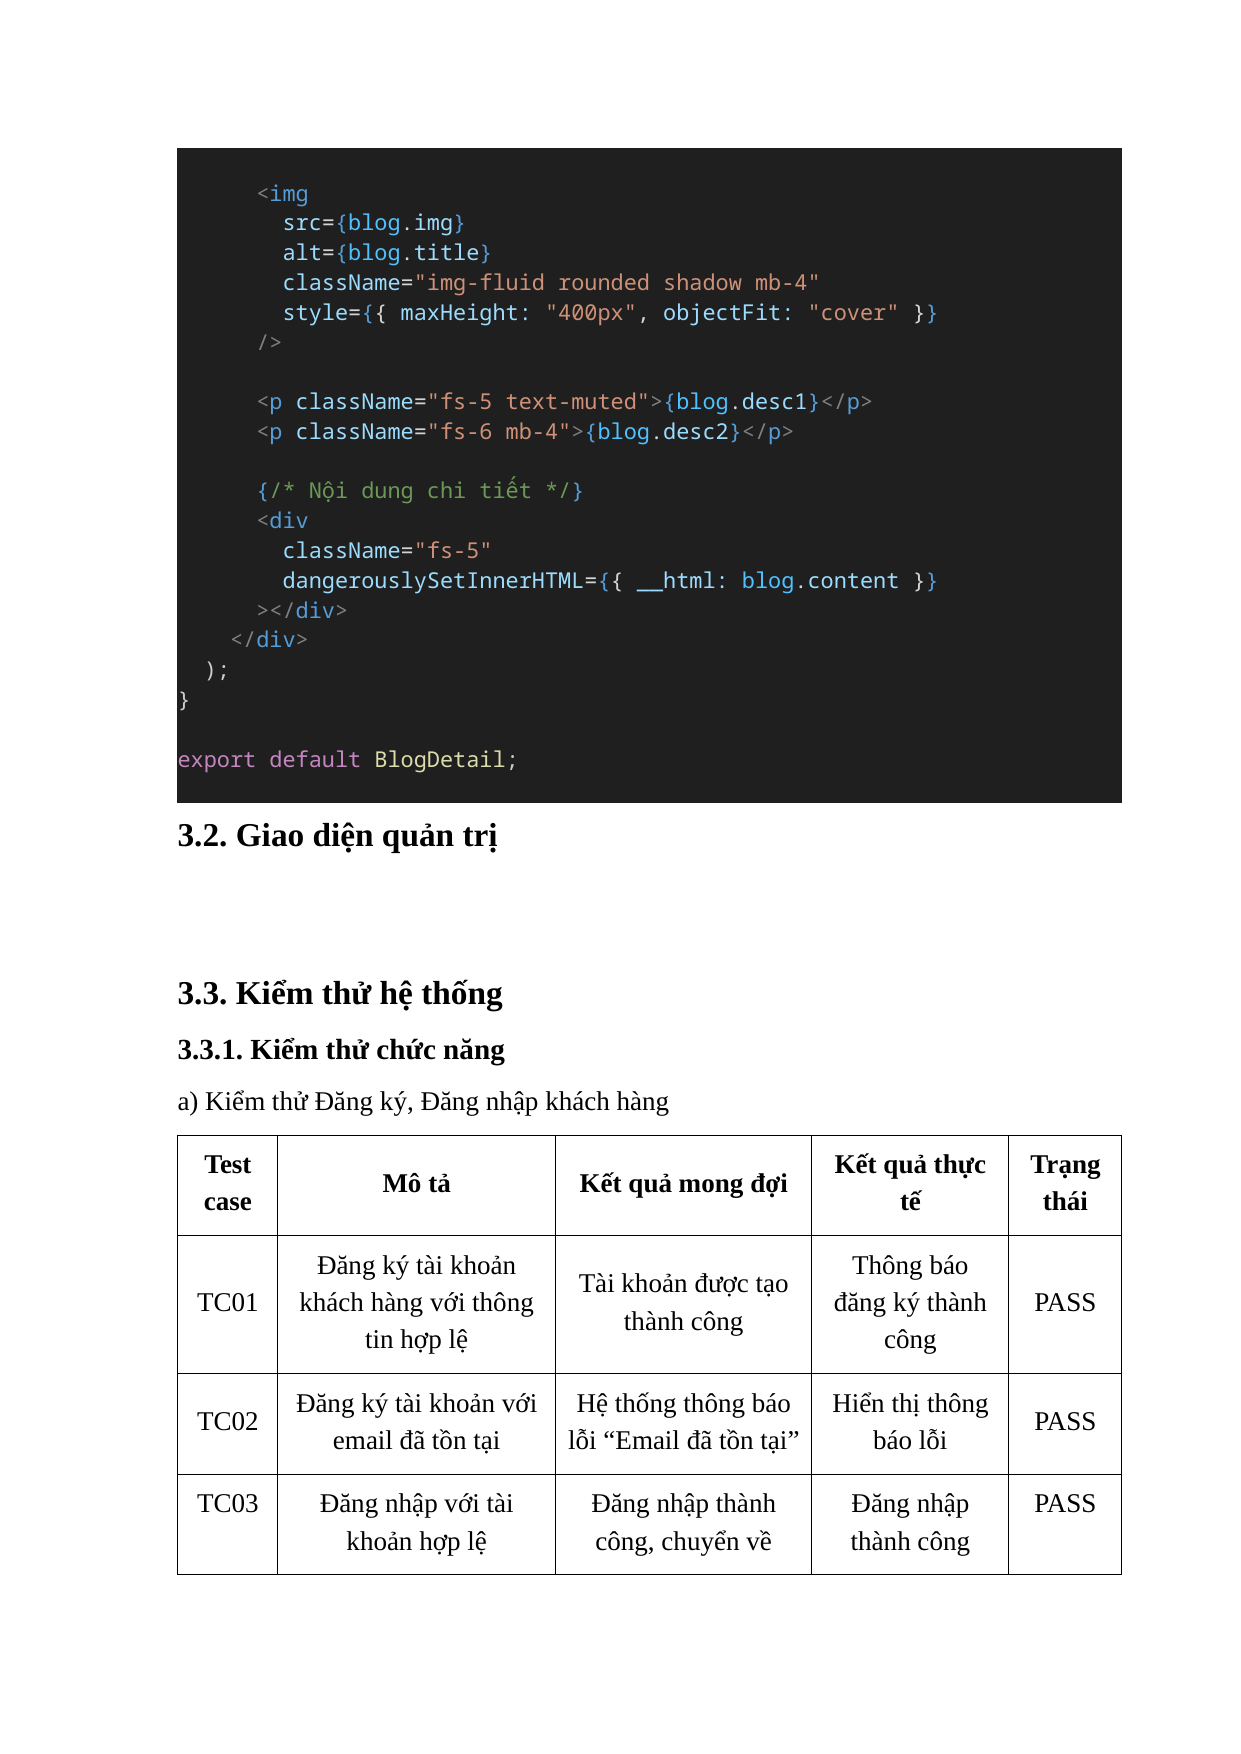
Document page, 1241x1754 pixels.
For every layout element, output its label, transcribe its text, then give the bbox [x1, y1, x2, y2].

table_cell TC03 [178, 1475, 277, 1574]
text ); [177, 654, 1122, 684]
subtitle 3.3. Kiểm thử hệ thống [177, 974, 1122, 1012]
table_cell PASS [1009, 1374, 1121, 1474]
text </div> [177, 624, 1122, 654]
table_header Kết quả mong đợi [556, 1136, 811, 1235]
table_cell PASS [1009, 1236, 1121, 1373]
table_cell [812, 1475, 1008, 1574]
table_cell TC01 [178, 1236, 277, 1373]
table_cell Đăng ký tài khoản khách hàng với thông tin hợp lệ [278, 1236, 555, 1373]
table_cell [278, 1475, 555, 1574]
table_cell Hệ thống thông báo lỗi “Email đã tồn tại” [556, 1374, 811, 1474]
text ></div> [177, 594, 1122, 624]
text dangerouslySetInnerHTML={{ __html: blog.content }} [177, 565, 1122, 594]
table_header Test case [178, 1136, 277, 1235]
text 3.3.1. Kiểm thử chức năng [177, 1032, 1122, 1066]
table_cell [556, 1475, 811, 1574]
table_cell TC02 [178, 1374, 277, 1474]
table_header Kết quả thực tế [812, 1136, 1008, 1235]
table_cell Thông báo đăng ký thành công [812, 1236, 1008, 1373]
text /> [177, 326, 1122, 356]
table_header Mô tả [278, 1136, 555, 1235]
text className="img-fluid rounded shadow mb-4" [177, 267, 1122, 297]
text export default BlogDetail; [177, 743, 1122, 773]
text src={blog.img} [177, 207, 1122, 237]
text <p className="fs-6 mb-4">{blog.desc2}</p> [177, 416, 1122, 446]
text <p className="fs-5 text-muted">{blog.desc1}</p> [177, 386, 1122, 416]
table_cell Hiển thị thông báo lỗi [812, 1374, 1008, 1474]
text style={{ maxHeight: "400px", objectFit: "cover" }} [177, 297, 1122, 326]
text a) Kiểm thử Đăng ký, Đăng nhập khách hàng [177, 1085, 1122, 1116]
text } [177, 684, 1122, 714]
subtitle 3.2. Giao diện quản trị [177, 816, 1122, 854]
table_header Trạng thái [1009, 1136, 1121, 1235]
text alt={blog.title} [177, 237, 1122, 267]
text className="fs-5" [177, 535, 1122, 565]
text <div [177, 505, 1122, 535]
table_cell PASS [1009, 1475, 1121, 1574]
table_cell Đăng ký tài khoản với email đã tồn tại [278, 1374, 555, 1474]
text <img [177, 177, 1122, 207]
table_cell Tài khoản được tạo thành công [556, 1236, 811, 1373]
text {/* Nội dung chi tiết */} [177, 475, 1122, 505]
